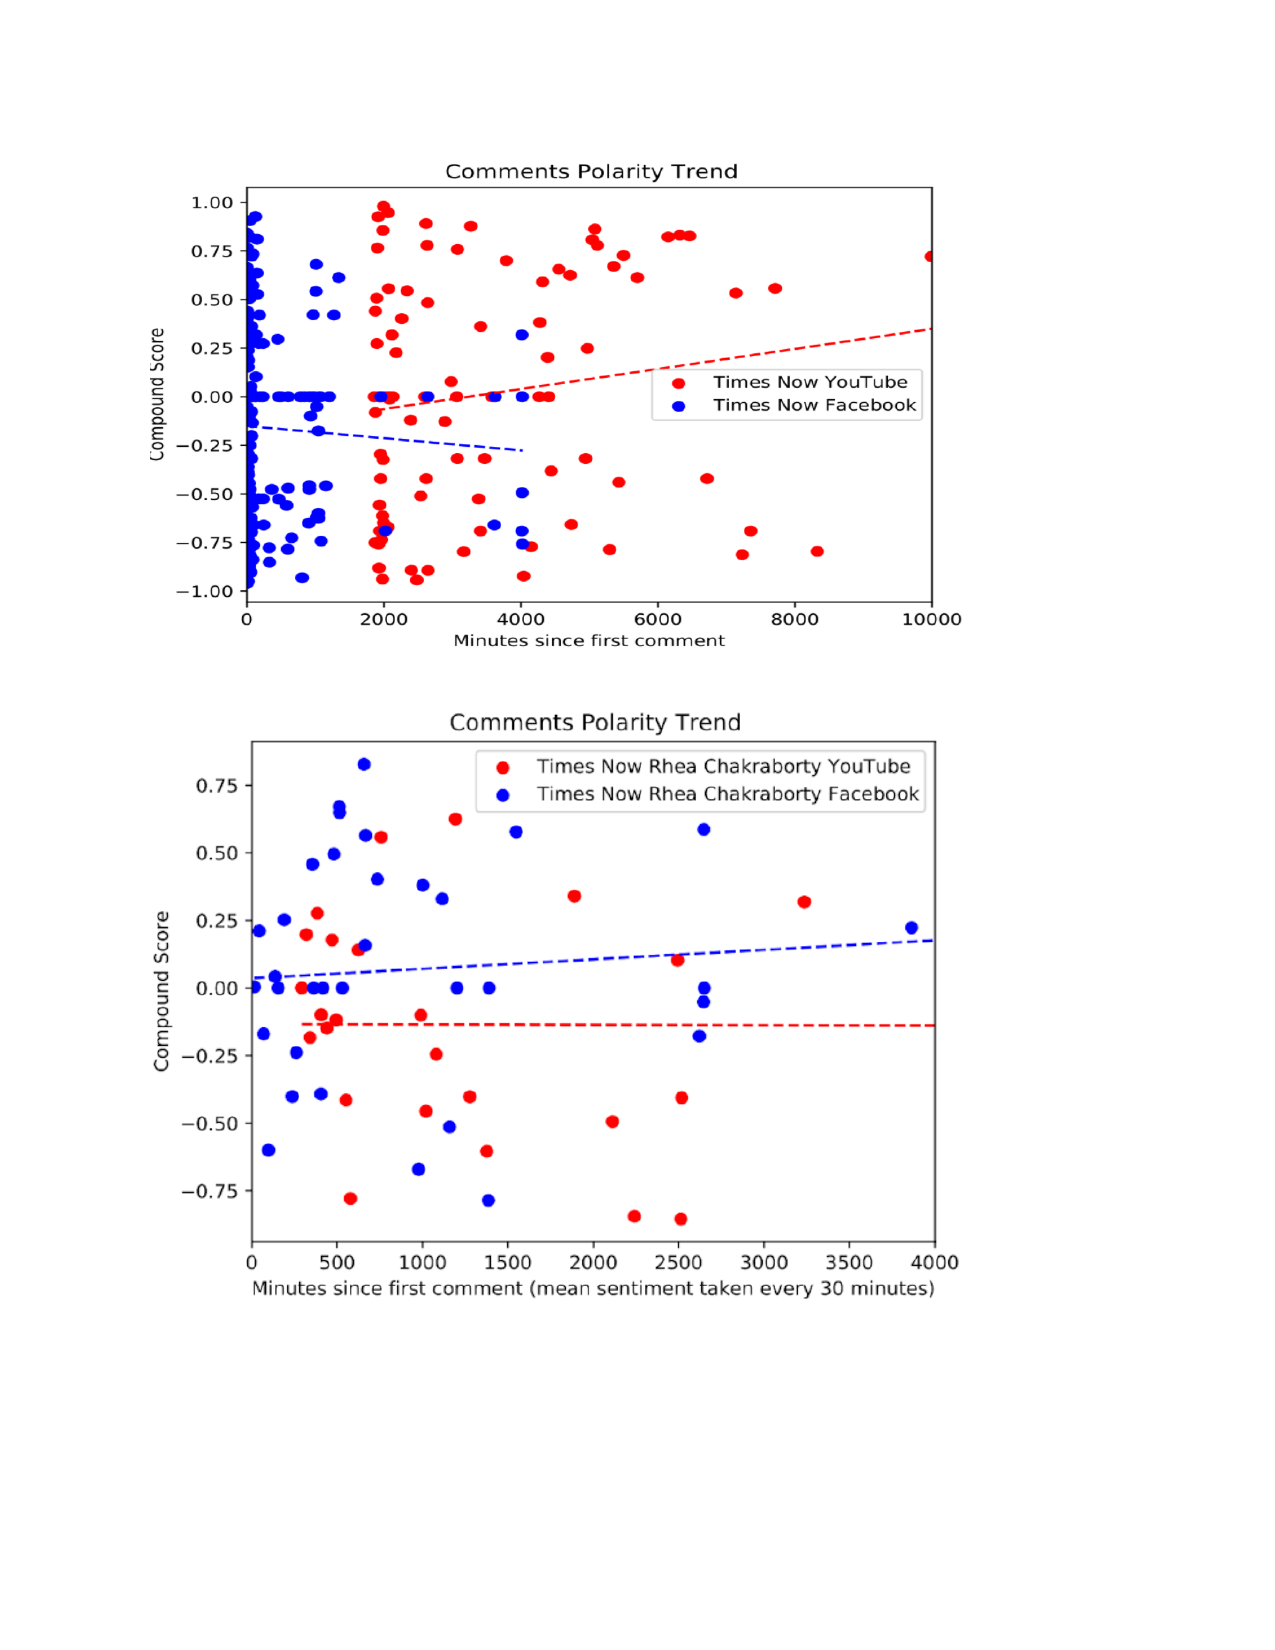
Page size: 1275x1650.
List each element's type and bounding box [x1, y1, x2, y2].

picture [150, 685, 960, 1305]
picture [150, 150, 966, 651]
